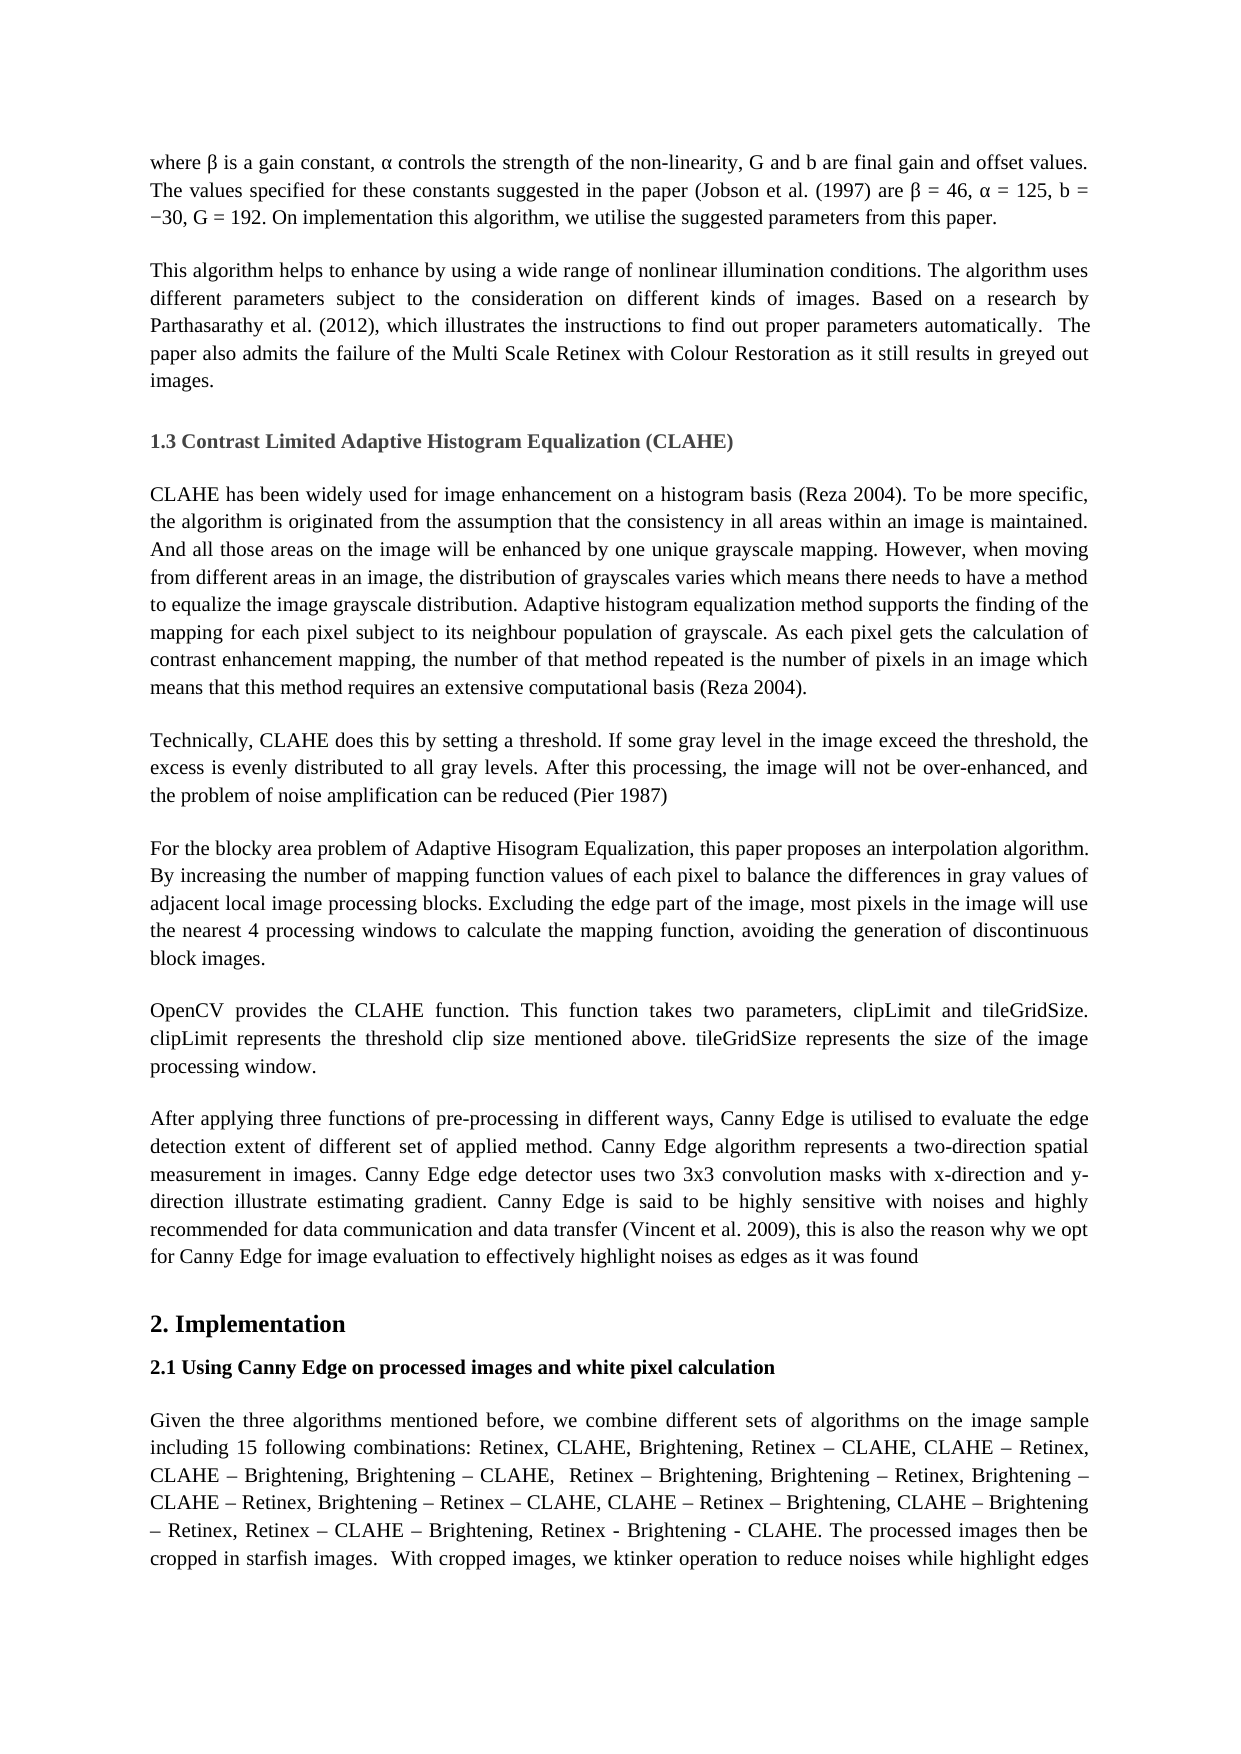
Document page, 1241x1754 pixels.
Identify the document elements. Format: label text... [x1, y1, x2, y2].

text Technically, CLAHE does this by setting a threshold. If some gray level in the image exceed the threshold, the excess is evenly distributed to all gray levels. After this processing, the image will not be over-enhanced, and the problem of noise amplification can be reduced (Pier 1987) [150, 728, 1090, 807]
subtitle 2. Implementation [150, 1309, 1090, 1338]
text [150, 1407, 1090, 1569]
text CLAHE has been widely used for image enhancement on a histogram basis (Reza 2004). To be more specific, the algorithm is originated from the assumption that the consistency in all areas within an image is maintained. And all those areas on the image will be enhanced by one unique grayscale mapping. However, when moving from different areas in an image, the distribution of grayscales varies which means there needs to have a method to equalize the image grayscale distribution. Adaptive histogram equalization method supports the finding of the mapping for each pixel subject to its neighbour population of grayscale. As each pixel gets the calculation of contrast enhancement mapping, the number of that method repeated is the number of pixels in an image which means that this method requires an extensive computational basis (Reza 2004). [150, 482, 1090, 699]
subtitle 1.3 Contrast Limited Adaptive Histogram Equalization (CLAHE) [150, 429, 1090, 453]
text This algorithm helps to enhance by using a wide range of nonlinear illumination conditions. The algorithm uses different parameters subject to the consideration on different kinds of images. Based on a research by Parthasarathy et al. (2012), which illustrates the instructions to find out proper parameters automatically. The paper also admits the failure of the Multi Scale Retinex with Colour Restoration as it still results in greyed out images. [150, 258, 1090, 392]
text where β is a gain constant, α controls the strength of the non-linearity, G and b are final gain and offset values. The values specified for these constants suggested in the paper (Jobson et al. (1997) are β = 46, α = 125, b = −30, G = 192. On implementation this algorithm, we utilise the suggested parameters from this paper. [150, 150, 1090, 229]
text After applying three functions of pre-processing in different ways, Canny Edge is utilised to evaluate the edge detection extent of different set of applied method. Canny Edge algorithm represents a two-direction spatial measurement in images. Canny Edge edge detector uses two 3x3 convolution masks with x-direction and y-direction illustrate estimating gradient. Canny Edge is said to be highly sensitive with noises and highly recommended for data communication and data transfer (Vincent et al. 2009), this is also the reason why we opt for Canny Edge for image evaluation to effectively highlight noises as edges as it was found [150, 1106, 1090, 1268]
subtitle 2.1 Using Canny Edge on processed images and white pixel calculation [150, 1355, 1090, 1379]
text For the blocky area problem of Adaptive Hisogram Equalization, this paper proposes an interpolation algorithm. By increasing the number of mapping function values of each pixel to balance the differences in gray values of adjacent local image processing blocks. Excluding the edge part of the image, most pixels in the image will use the nearest 4 processing windows to calculate the mapping function, avoiding the generation of discontinuous block images. [150, 835, 1090, 970]
text OpenCV provides the CLAHE function. This function takes two parameters, clipLimit and tileGridSize. clipLimit represents the threshold clip size mentioned above. tileGridSize represents the size of the image processing window. [150, 998, 1090, 1078]
